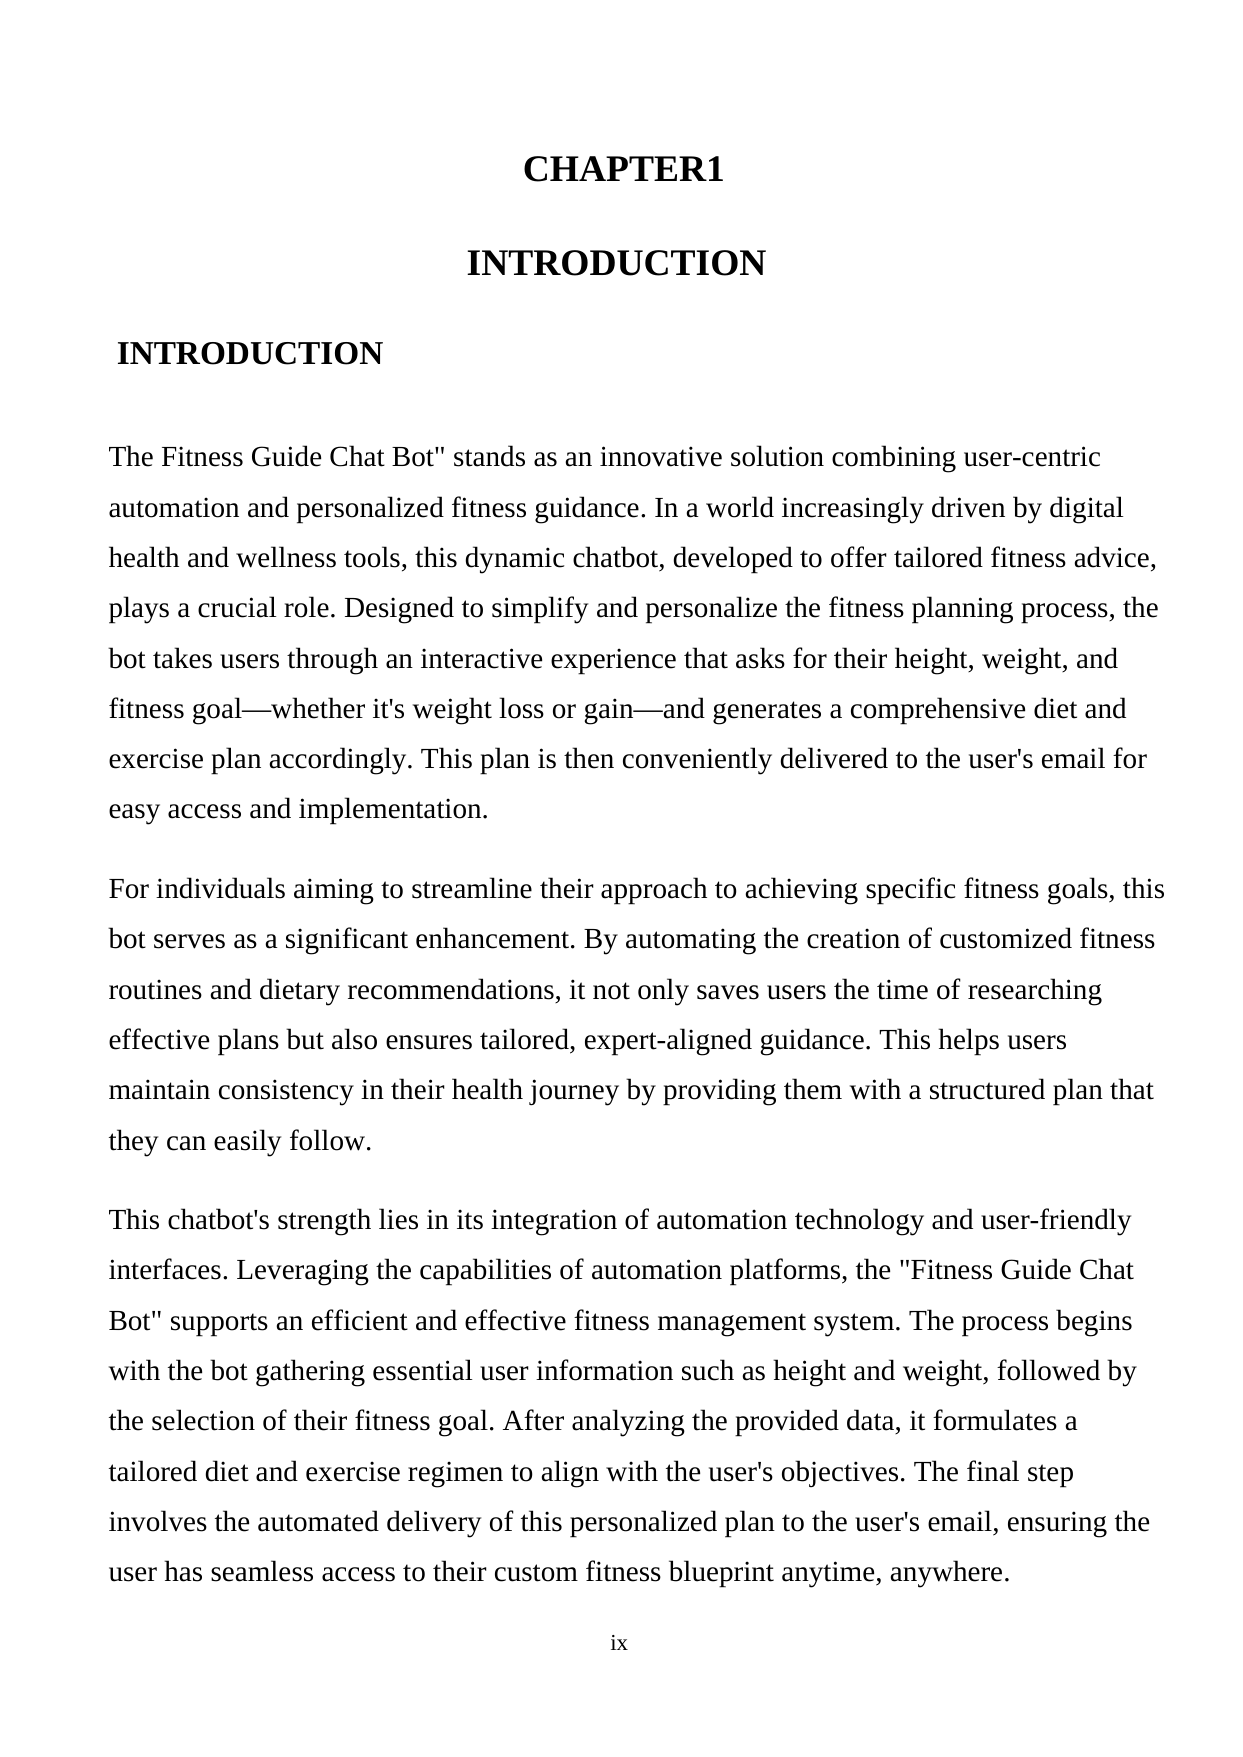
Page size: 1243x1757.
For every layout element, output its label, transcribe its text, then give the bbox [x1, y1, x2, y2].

text This chatbot's strength lies in its integration of automation technology and user-friendly interfaces. Leveraging the capabilities of automation platforms, the "Fitness Guide Chat Bot" supports an efficient and effective fitness management system. The process begins with the bot gathering essential user information such as height and weight, followed by the selection of their fitness goal. After analyzing the provided data, it formulates a tailored diet and exercise regimen to align with the user's objectives. The final step involves the automated delivery of this personalized plan to the user's email, ensuring the user has seamless access to their custom fitness blueprint anytime, anywhere. [108, 1202, 1172, 1588]
subtitle INTRODUCTION [119, 240, 770, 283]
subtitle CHAPTER1 [119, 147, 770, 190]
text The Fitness Guide Chat Bot" stands as an innovative solution combining user-centric automation and personalized fitness guidance. In a world increasingly driven by digital health and wellness tools, this dynamic chatbot, developed to offer tailored fitness advice, plays a crucial role. Designed to simplify and personalize the fitness planning process, the bot takes users through an interactive experience that asks for their height, weight, and fitness goal—whether it's weight loss or gain—and generates a comprehensive diet and exercise plan accordingly. This plan is then conveniently delivered to the user's email for easy access and implementation. [108, 439, 1172, 825]
subtitle INTRODUCTION [108, 334, 770, 372]
text For individuals aiming to streamline their approach to achieving specific fitness goals, this bot serves as a significant enhancement. By automating the creation of customized fitness routines and dietary recommendations, it not only saves users the time of researching effective plans but also ensures tailored, expert-aligned guidance. This helps users maintain consistency in their health journey by providing them with a structured plan that they can easily follow. [108, 871, 1172, 1156]
